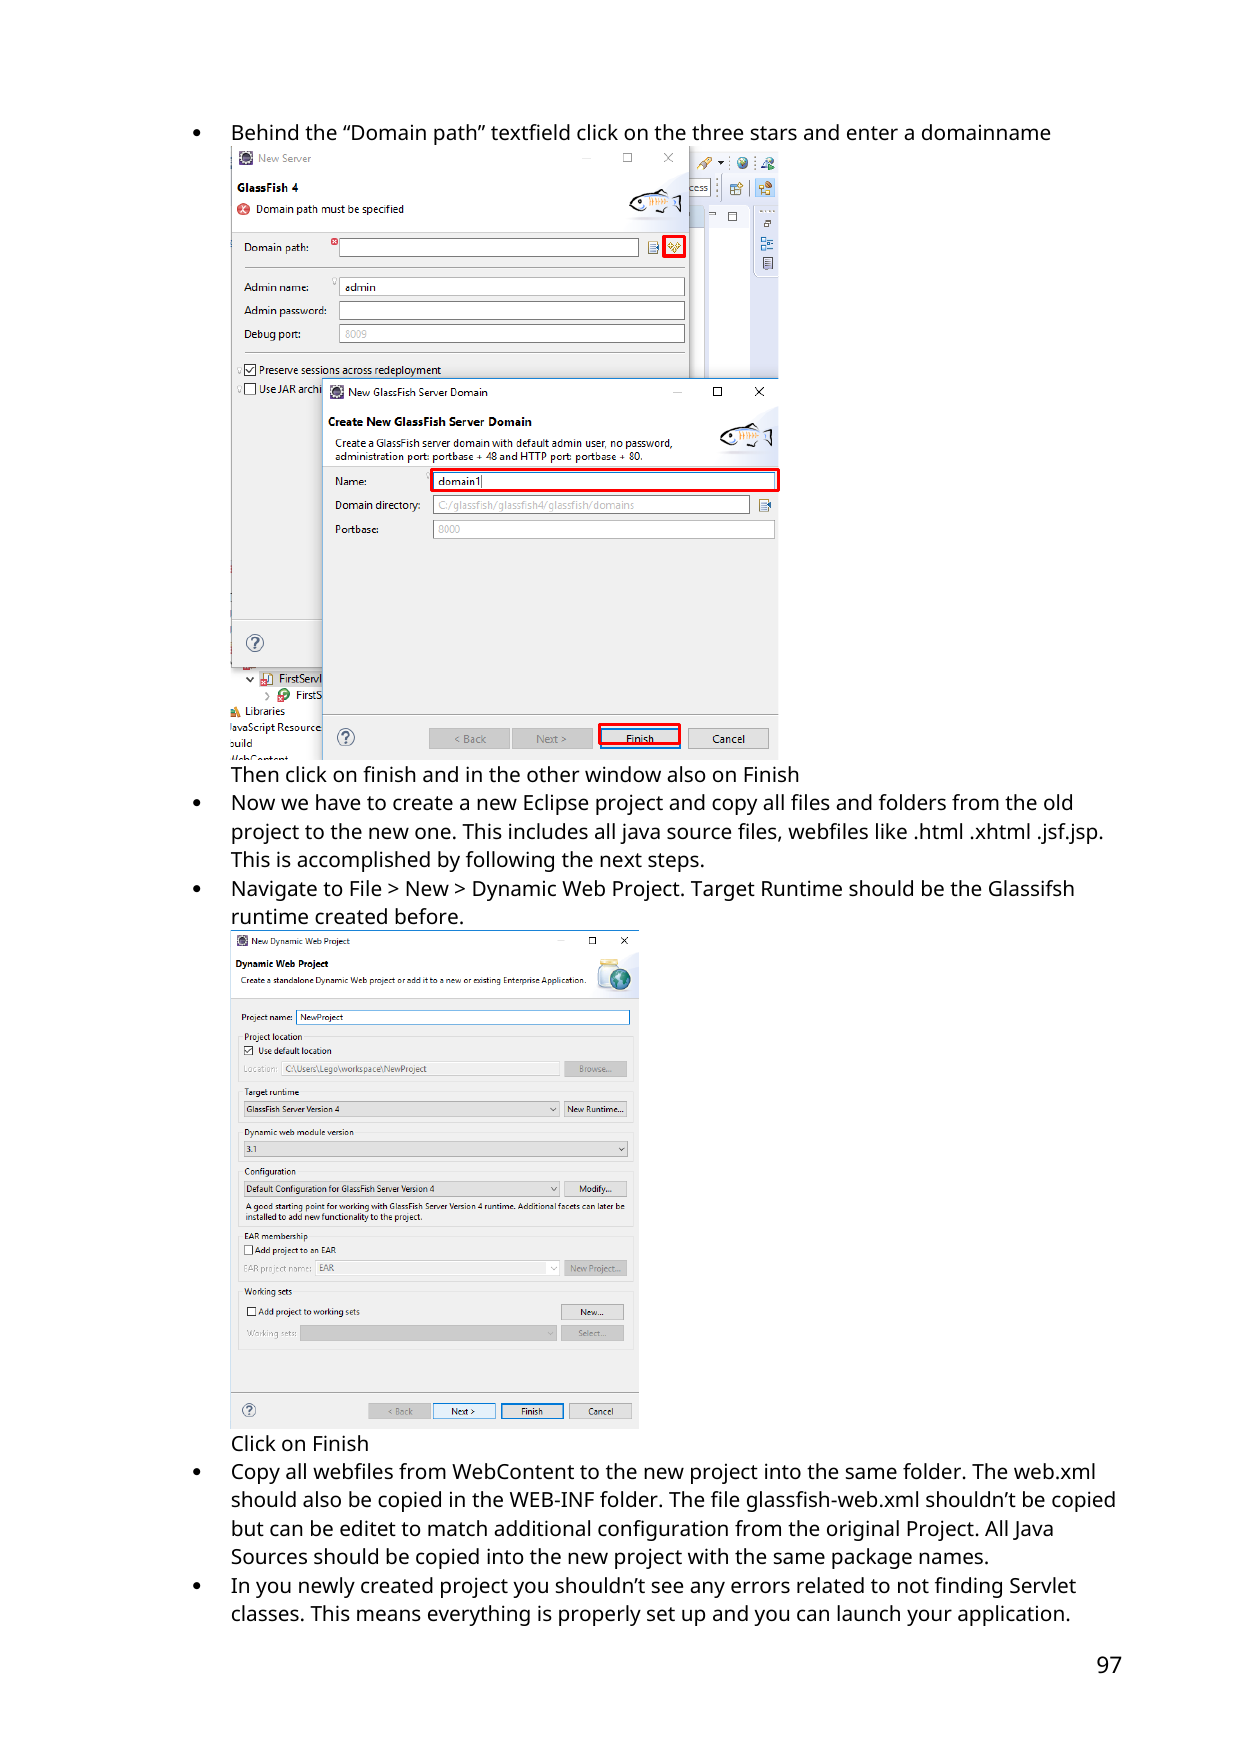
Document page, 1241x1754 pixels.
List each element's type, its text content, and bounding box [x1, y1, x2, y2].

list Now we have to create a new Eclipse project and copy all files and folders from the old project to the new one. This includes all java source files, webfiles like .html .xhtml .jsf.jsp. This is accomplished by following the next steps. [193, 788, 1122, 874]
picture [230, 146, 779, 760]
picture [230, 930, 639, 1429]
list In you newly created project you shouldn’t see any errors related to not finding Servlet classes. This means everything is properly set up and you can launch your application. [193, 1571, 1122, 1628]
picture [433, 471, 777, 489]
list Copy all webfiles from WebContent to the new project into the same folder. The web.xml should also be copied in the WEB-INF folder. The file glassfish-web.xml shouldn’t be copied but can be editet to match additional configuration from the original Project. All Java Sources should be copied into the new project with the same package names. [193, 1457, 1122, 1571]
